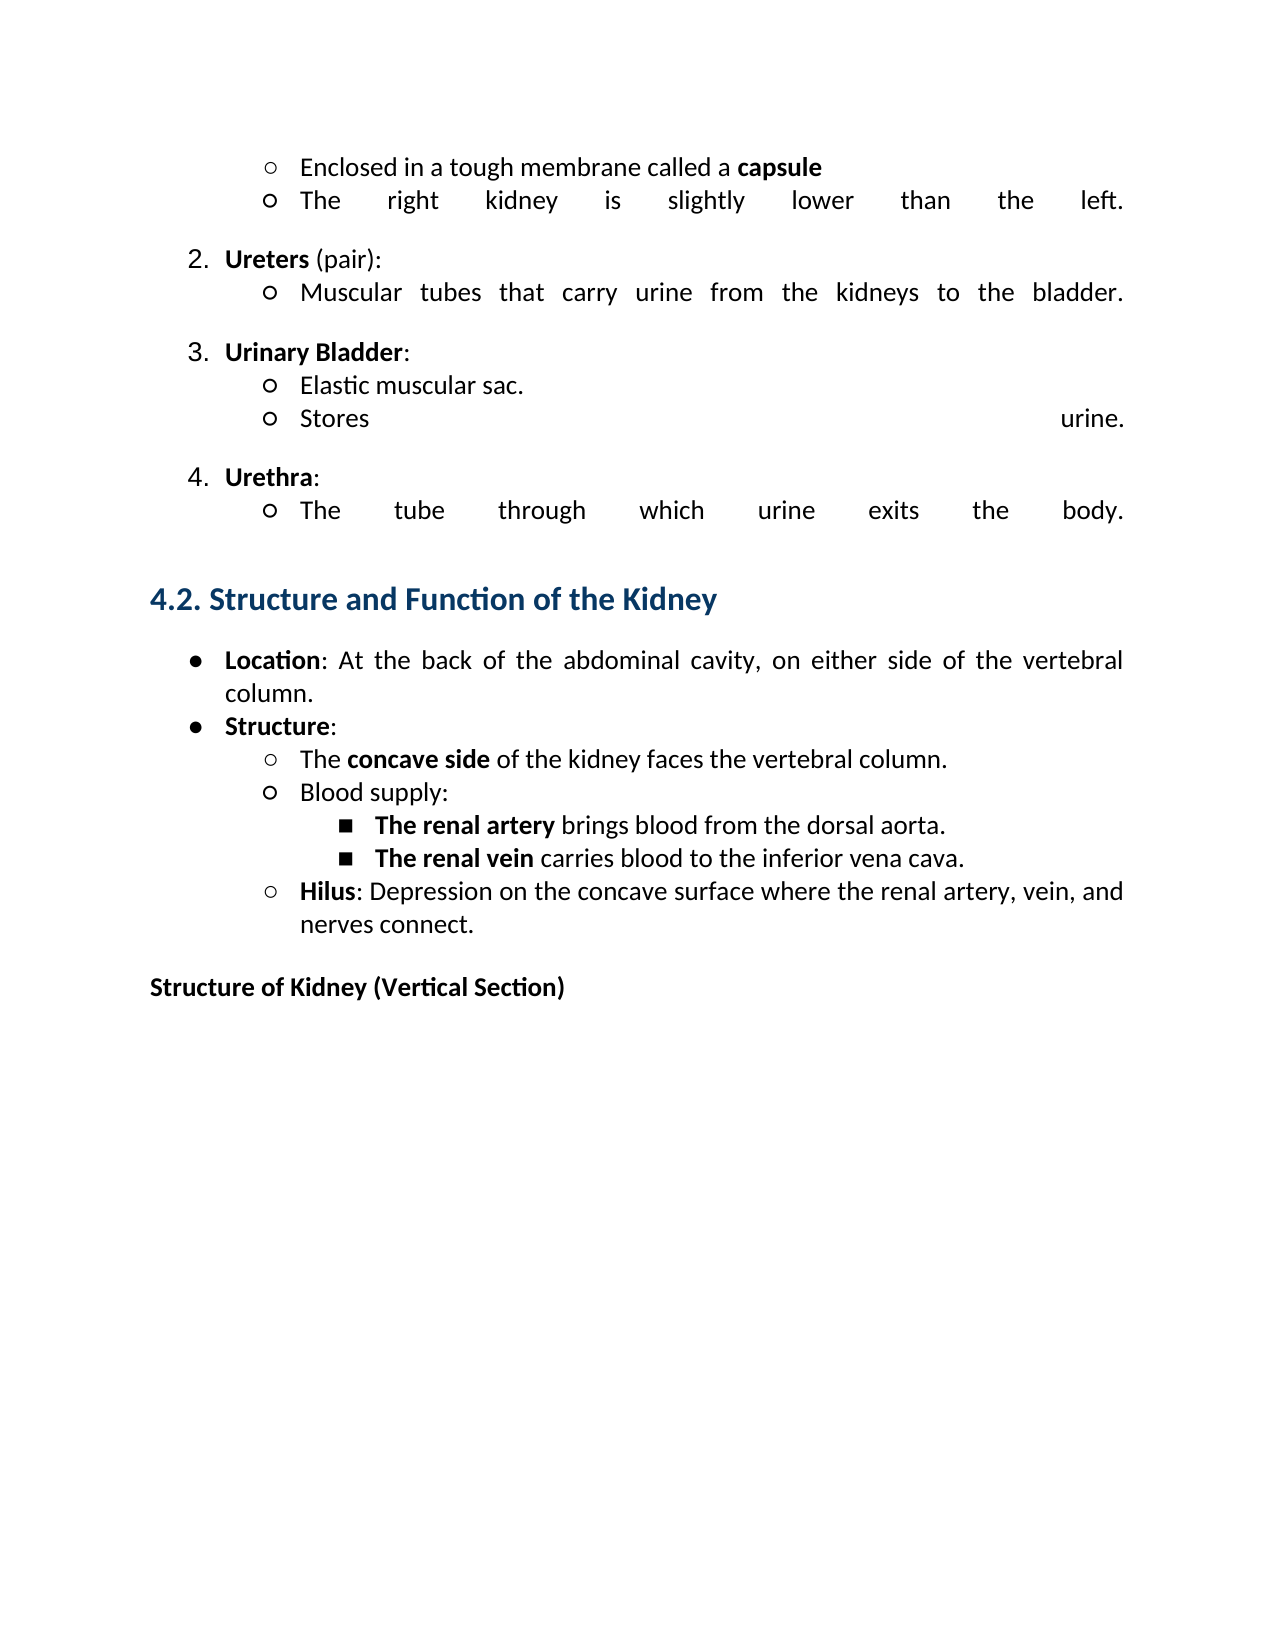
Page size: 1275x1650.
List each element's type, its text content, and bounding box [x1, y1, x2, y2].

list The concave side of the kidney faces the vertebral column. [262, 742, 1125, 775]
list Urinary Bladder: [187, 335, 1125, 368]
list Blood supply: [262, 775, 1125, 808]
list Structure: [187, 709, 1125, 742]
list Ureters (pair): [187, 242, 1125, 275]
subtitle Structure of Kidney (Vertical Section) [150, 970, 1125, 1003]
list The tube through which urine exits the body. [262, 493, 1125, 553]
list Location: At the back of the abdominal cavity, on either side of the vertebral column. [187, 643, 1125, 709]
list Urethra: [187, 460, 1125, 493]
list Enclosed in a tough membrane called a capsule [262, 150, 1125, 183]
list The renal vein carries blood to the inferior vena cava. [337, 841, 1125, 874]
list Elastic muscular sac. [262, 368, 1125, 401]
list Hilus: Depression on the concave surface where the renal artery, vein, and nerves connect. [262, 874, 1125, 941]
list The right kidney is slightly lower than the left. [262, 183, 1125, 242]
list The renal artery brings blood from the dorsal aorta. [337, 808, 1125, 841]
list Muscular tubes that carry urine from the kidneys to the bladder. [262, 275, 1125, 335]
text 4.2. Structure and Function of the Kidney [150, 578, 1125, 618]
list Stores urine. [262, 401, 1125, 460]
